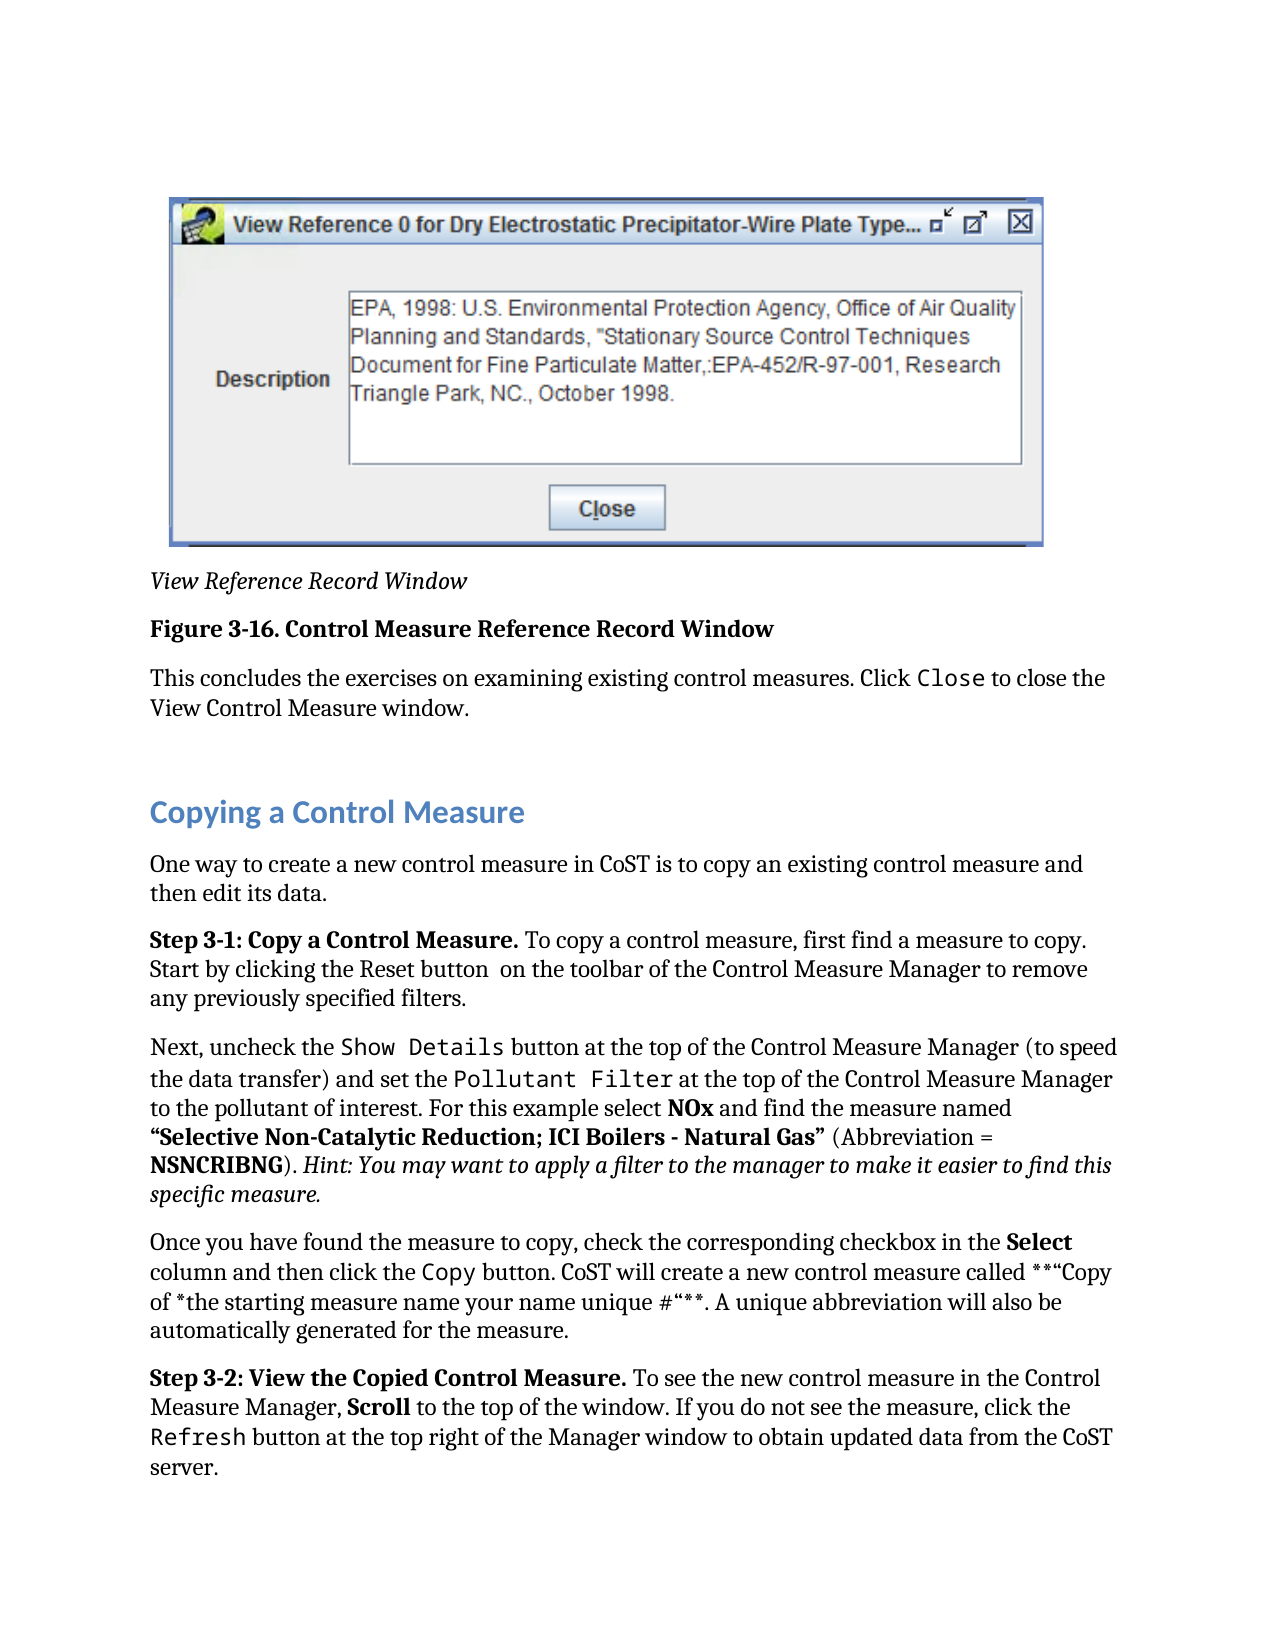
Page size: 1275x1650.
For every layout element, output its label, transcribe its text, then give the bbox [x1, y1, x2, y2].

text View Reference Record Window [150, 567, 1125, 596]
subtitle Copying a Control Measure [150, 791, 1125, 831]
text Figure 3-16. Control Measure Reference Record Window [150, 615, 1125, 643]
text Once you have found the measure to copy, check the corresponding checkbox in the Select column and then click the Copy button. CoST will create a new control measure called **“Copy of *the starting measure name your name unique #“**. A unique abbreviation will also be automatically generated for the measure. [150, 1228, 1125, 1345]
text One way to create a new control measure in CoST is to copy an existing control measure and then edit its data. [150, 850, 1125, 908]
text Next, uncheck the Show Details button at the top of the Control Measure Manager (to speed the data transfer) and set the Pollutant Filter at the top of the Control Measure Manager to the pollutant of interest. For this example select NOx and find the measure named “Selective Non-Catalytic Reduction; ICI Boilers - Natural Gas” (Abbreviation = NSNCRIBNG). Hint: You may want to apply a filter to the manager to make it easier to find this specific measure. [150, 1031, 1125, 1209]
text This concludes the exercises on examining existing control measures. Click Close to close the View Control Measure window. [150, 662, 1125, 722]
text Step 3-1: Copy a Control Measure. To copy a control measure, first find a measure to copy. Start by clicking the Reset button on the toolbar of the Control Measure Manager to remove any previously specified filters. [150, 926, 1125, 1013]
text Step 3-2: View the Copied Control Measure. To see the new control measure in the Control Measure Manager, Scroll to the top of the window. If you do not see the measure, click the Refresh button at the top right of the Manager window to obtain updated data from the CoST server. [150, 1364, 1125, 1481]
picture [168, 197, 1044, 547]
